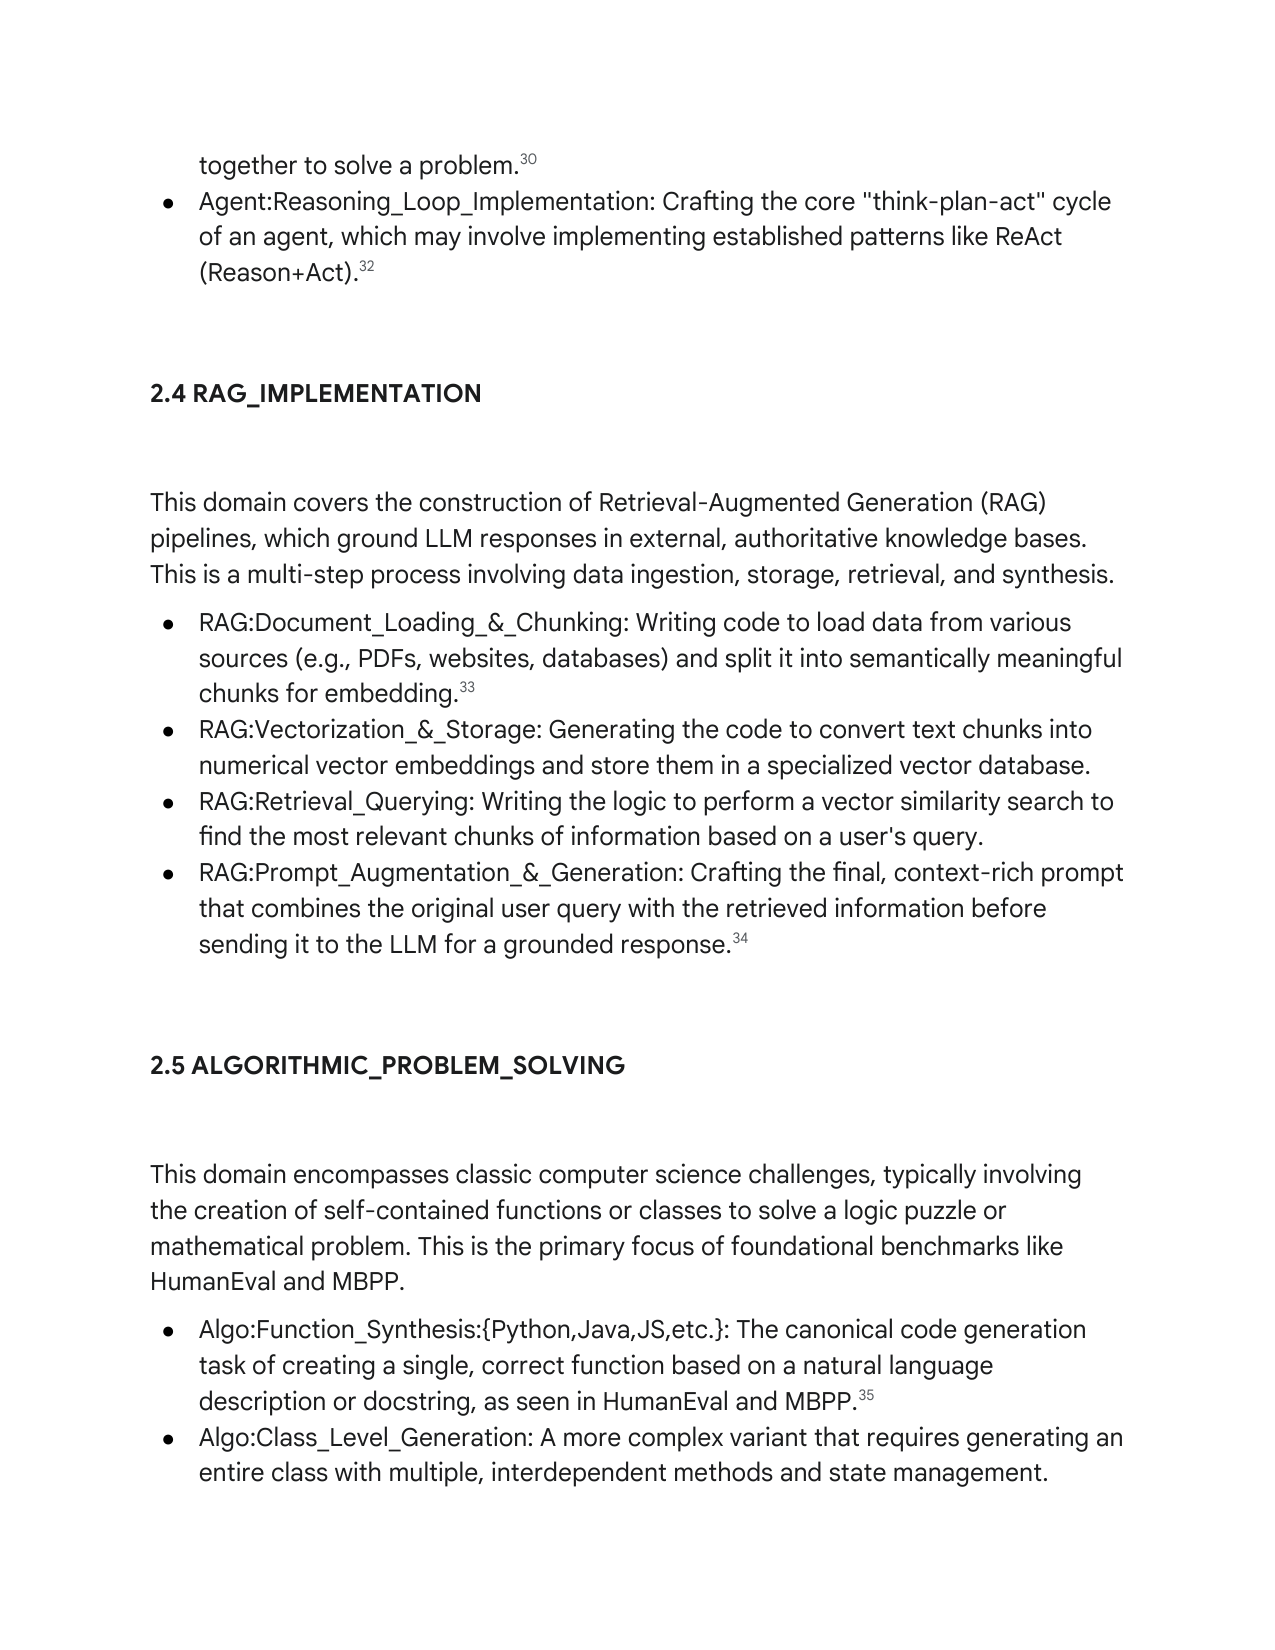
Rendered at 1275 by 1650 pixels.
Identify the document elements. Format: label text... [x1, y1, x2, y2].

text This domain covers the construction of Retrieval-Augmented Generation (RAG) pipelines, which ground LLM responses in external, authoritative knowledge bases. This is a multi-step process involving data ingestion, storage, retrieval, and synthesis. [150, 488, 1125, 590]
subtitle 2.4 RAG_IMPLEMENTATION [150, 379, 1125, 410]
text This domain encompasses classic computer science challenges, typically involving the creation of self-contained functions or classes to solve a logic puzzle or mathematical problem. This is the primary focus of foundational benchmarks like HumanEval and MBPP. [150, 1159, 1125, 1298]
list RAG:Document_Loading_&_Chunking: Writing code to load data from various sources (e.g., PDFs, websites, databases) and split it into semantically meaningful chunks for embedding.33 [161, 607, 1125, 710]
list RAG:Retrieval_Querying: Writing the logic to perform a vector similarity search to find the most relevant chunks of information based on a user's query. [161, 786, 1125, 853]
list RAG:Prompt_Augmentation_&_Generation: Crafting the final, context-rich prompt that combines the original user query with the retrieved information before sending it to the LLM for a grounded response.34 [161, 857, 1125, 960]
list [161, 150, 1125, 181]
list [161, 1422, 1125, 1489]
subtitle 2.5 ALGORITHMIC_PROBLEM_SOLVING [150, 1050, 1125, 1082]
list Agent:Reasoning_Loop_Implementation: Crafting the core "think-plan-act" cycle of an agent, which may involve implementing established patterns like ReAct (Reason+Act).32 [161, 186, 1125, 288]
list Algo:Function_Synthesis:{Python,Java,JS,etc.}: The canonical code generation task of creating a single, correct function based on a natural language description or docstring, as seen in HumanEval and MBPP.35 [161, 1315, 1125, 1417]
list RAG:Vectorization_&_Storage: Generating the code to convert text chunks into numerical vector embeddings and store them in a specialized vector database. [161, 714, 1125, 782]
